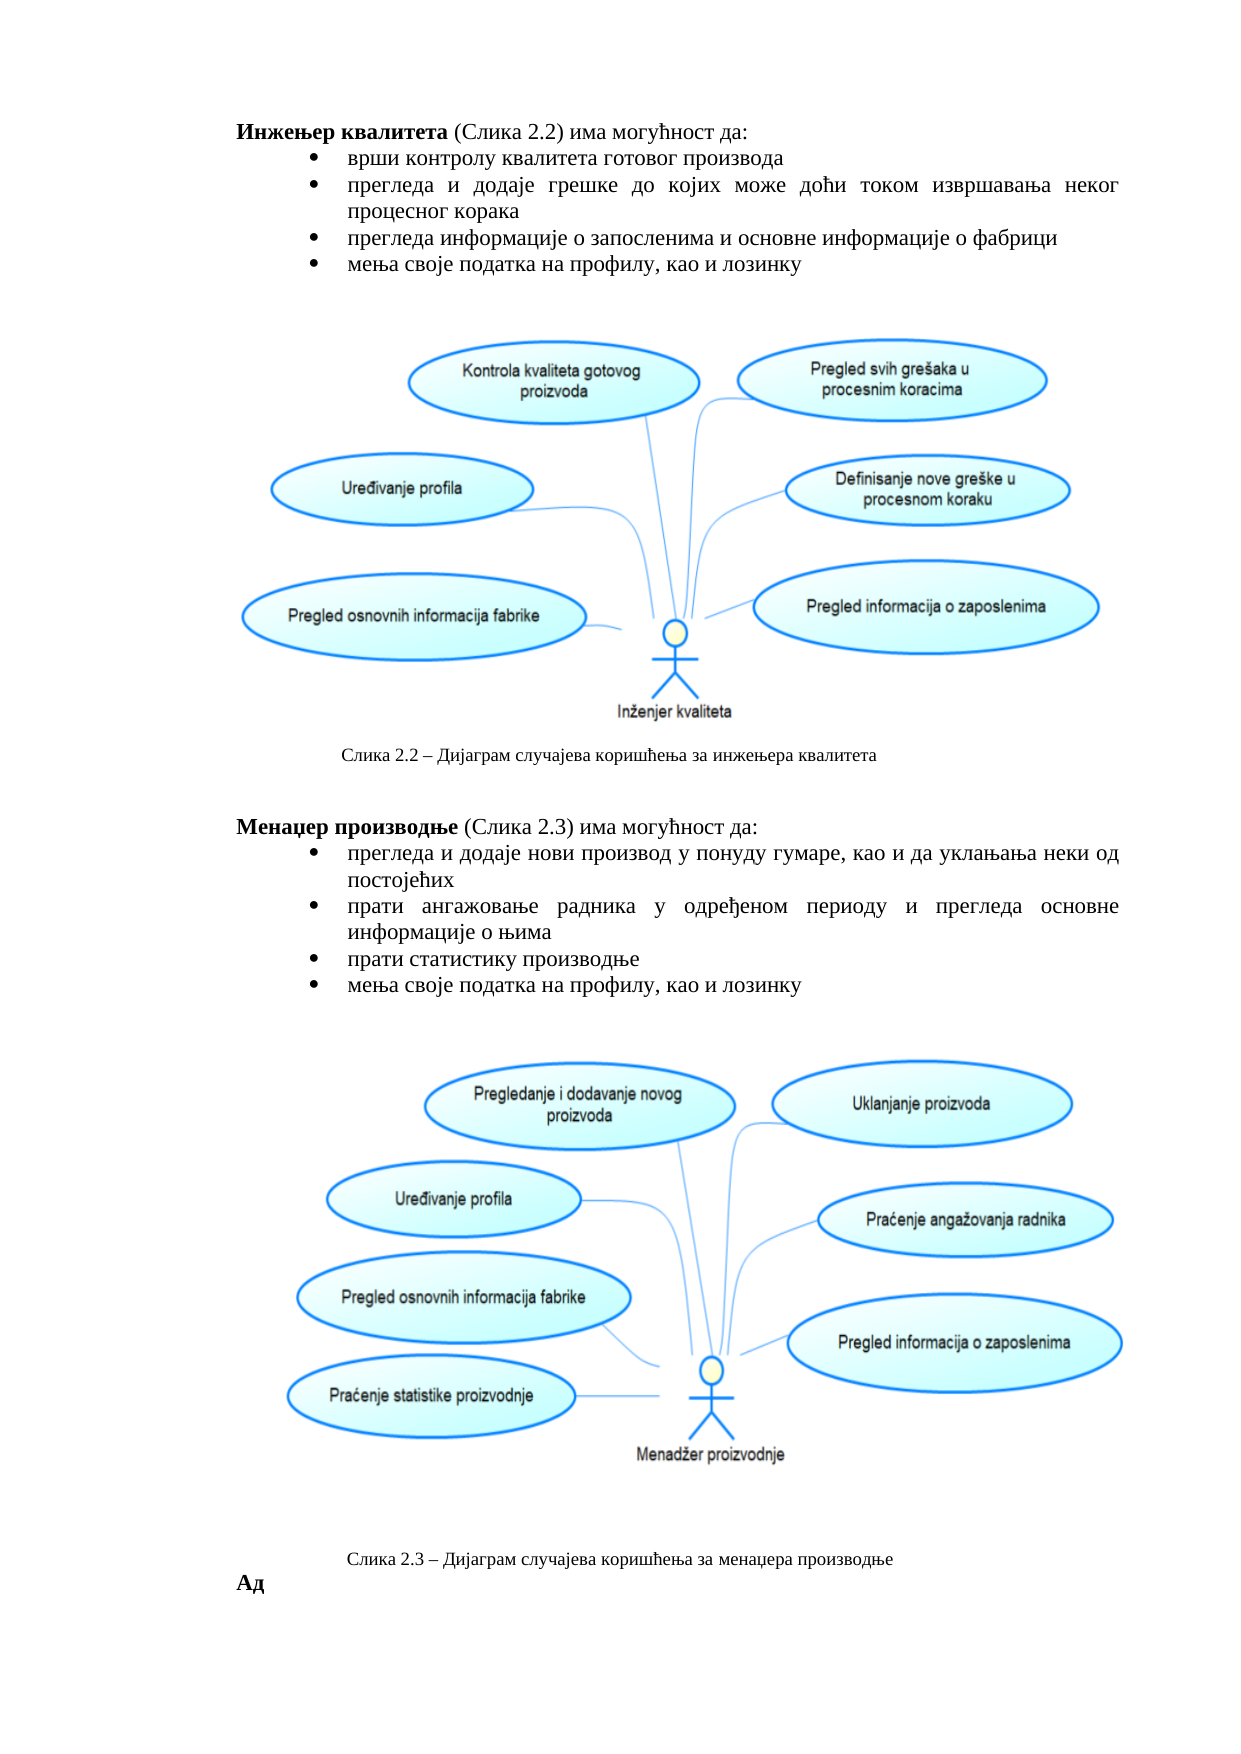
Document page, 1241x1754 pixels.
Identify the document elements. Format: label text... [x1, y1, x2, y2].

list мења своје податка на профилу, као и лозинку [310, 971, 1120, 997]
list прегледа и додаје нови производ у понуду гумаре, као и да уклањања неки од постојећих [310, 839, 1120, 892]
list прати ангажовање радника у одређеном периоду и прегледа основне информације о њима [310, 892, 1120, 945]
text Менаџер производње (Слика 2.3) има могућност да: [236, 813, 1120, 839]
list прати статистику производње [310, 945, 1120, 971]
picture [236, 302, 1121, 734]
text Инжењер квалитета (Слика 2.2) има могућност да: [236, 118, 1120, 144]
list прегледа и додаје грешке до којих може доћи током извршавања неког процесног корака [310, 171, 1120, 223]
list мења своје податка на профилу, као и лозинку [310, 250, 1120, 276]
list врши контролу квалитета готовог производа [310, 144, 1120, 171]
picture [236, 1050, 1157, 1491]
text Администратор система (Слика 2.4) има могућност: [236, 1569, 1120, 1596]
list прегледа информације о запосленима и основне информације о фабрици [310, 223, 1120, 250]
